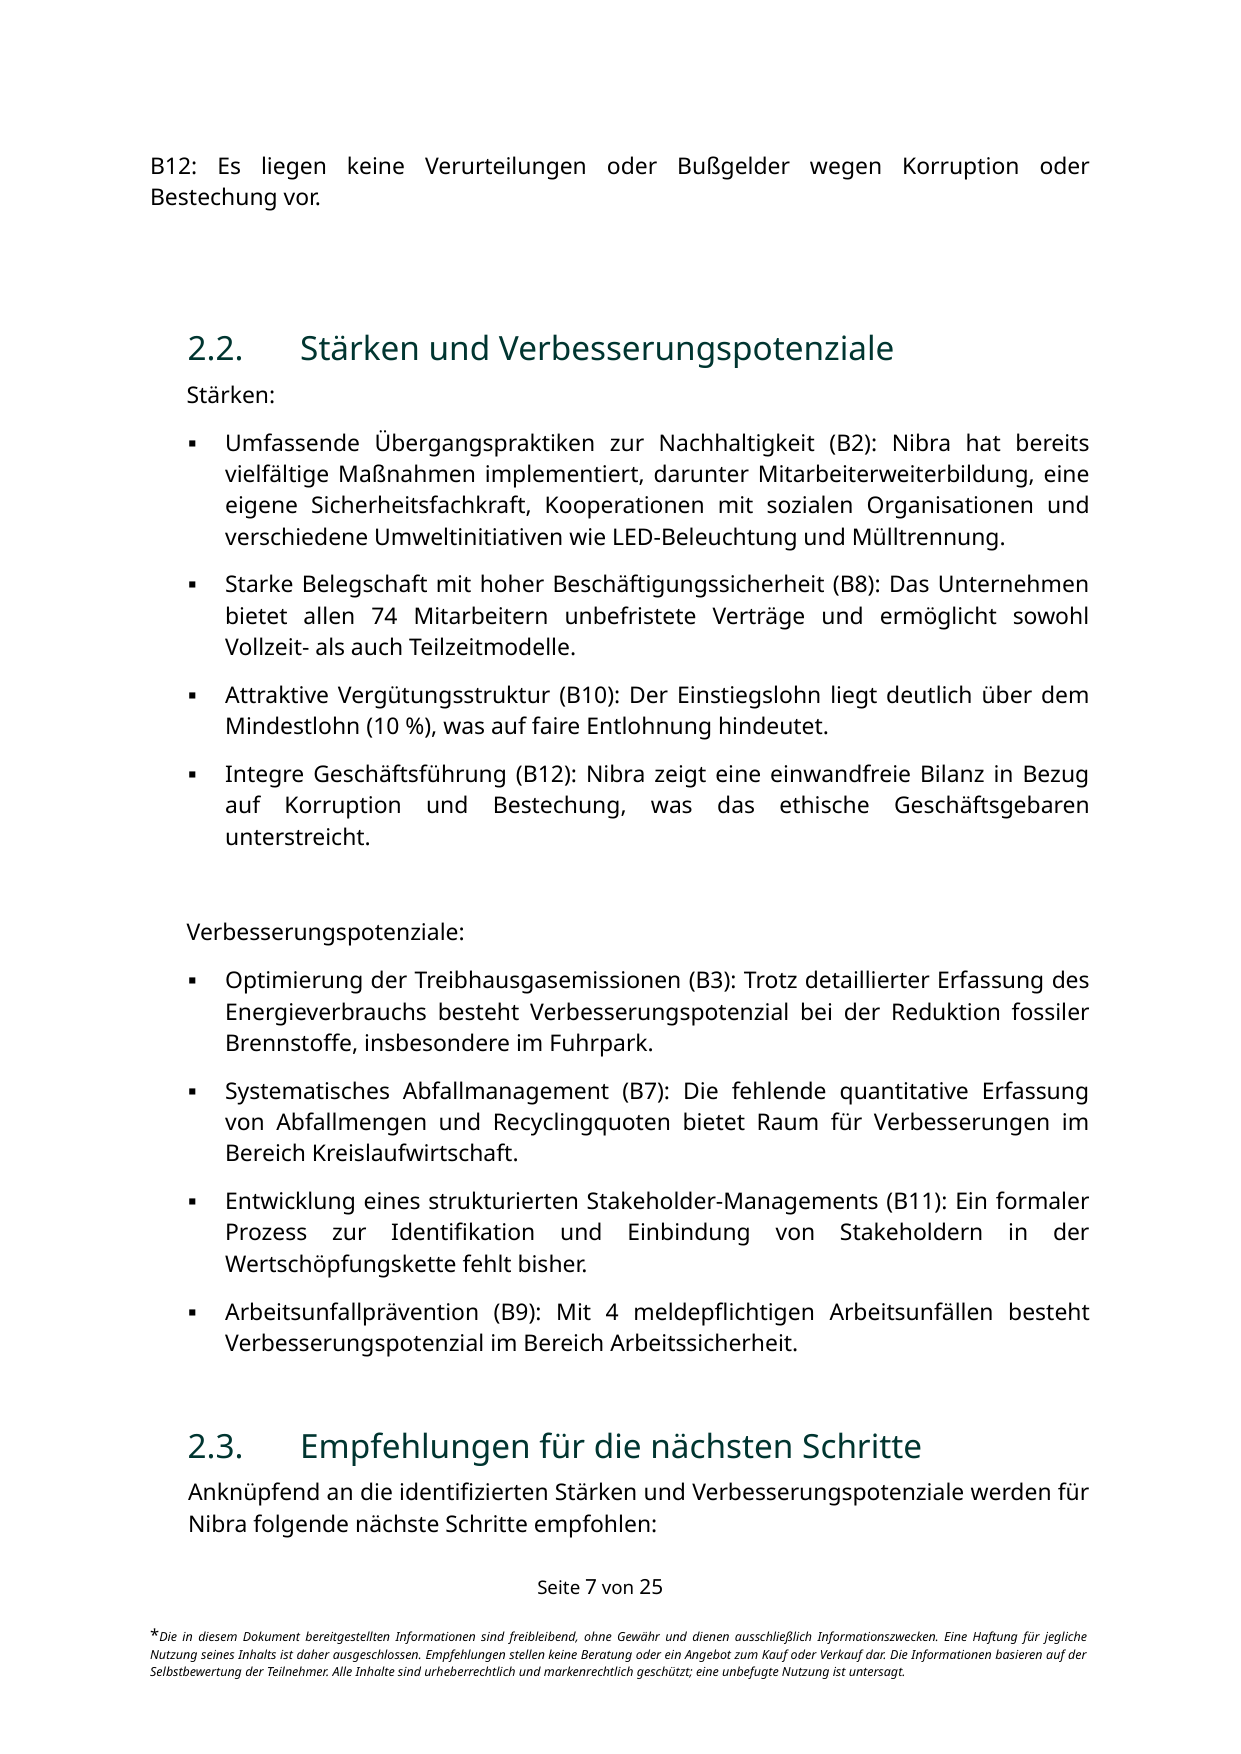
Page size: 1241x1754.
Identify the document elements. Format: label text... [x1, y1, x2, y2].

list Arbeitsunfallprävention (B9): Mit 4 meldepflichtigen Arbeitsunfällen besteht Verbesserungspotenzial im Bereich Arbeitssicherheit. [187, 1295, 1090, 1358]
subtitle Stärken und Verbesserungspotenziale [187, 325, 1090, 370]
text Stärken: [186, 379, 1090, 410]
list Attraktive Vergütungsstruktur (B10): Der Einstiegslohn liegt deutlich über dem Mindestlohn (10 %), was auf faire Entlohnung hindeutet. [187, 679, 1090, 741]
text B12: Es liegen keine Verurteilungen oder Bußgelder wegen Korruption oder Bestechung vor. [150, 150, 1090, 212]
text Verbesserungspotenziale: [186, 916, 1090, 947]
list Integre Geschäftsführung (B12): Nibra zeigt eine einwandfreie Bilanz in Bezug auf Korruption und Bestechung, was das ethische Geschäftsgebaren unterstreicht. [187, 758, 1090, 852]
text Anknüpfend an die identifizierten Stärken und Verbesserungspotenziale werden für Nibra folgende nächste Schritte empfohlen: [188, 1476, 1090, 1539]
list Umfassende Übergangspraktiken zur Nachhaltigkeit (B2): Nibra hat bereits vielfältige Maßnahmen implementiert, darunter Mitarbeiterweiterbildung, eine eigene Sicherheitsfachkraft, Kooperationen mit sozialen Organisationen und verschiedene Umweltinitiativen wie LED-Beleuchtung und Mülltrennung. [187, 427, 1090, 552]
subtitle Empfehlungen für die nächsten Schritte [187, 1422, 1090, 1468]
list Systematisches Abfallmanagement (B7): Die fehlende quantitative Erfassung von Abfallmengen und Recyclingquoten bietet Raum für Verbesserungen im Bereich Kreislaufwirtschaft. [187, 1074, 1090, 1168]
list Entwicklung eines strukturierten Stakeholder-Managements (B11): Ein formaler Prozess zur Identifikation und Einbindung von Stakeholdern in der Wertschöpfungskette fehlt bisher. [187, 1185, 1090, 1279]
list Starke Belegschaft mit hoher Beschäftigungssicherheit (B8): Das Unternehmen bietet allen 74 Mitarbeitern unbefristete Verträge und ermöglicht sowohl Vollzeit- als auch Teilzeitmodelle. [187, 568, 1090, 662]
list Optimierung der Treibhausgasemissionen (B3): Trotz detaillierter Erfassung des Energieverbrauchs besteht Verbesserungspotenzial bei der Reduktion fossiler Brennstoffe, insbesondere im Fuhrpark. [187, 964, 1090, 1058]
